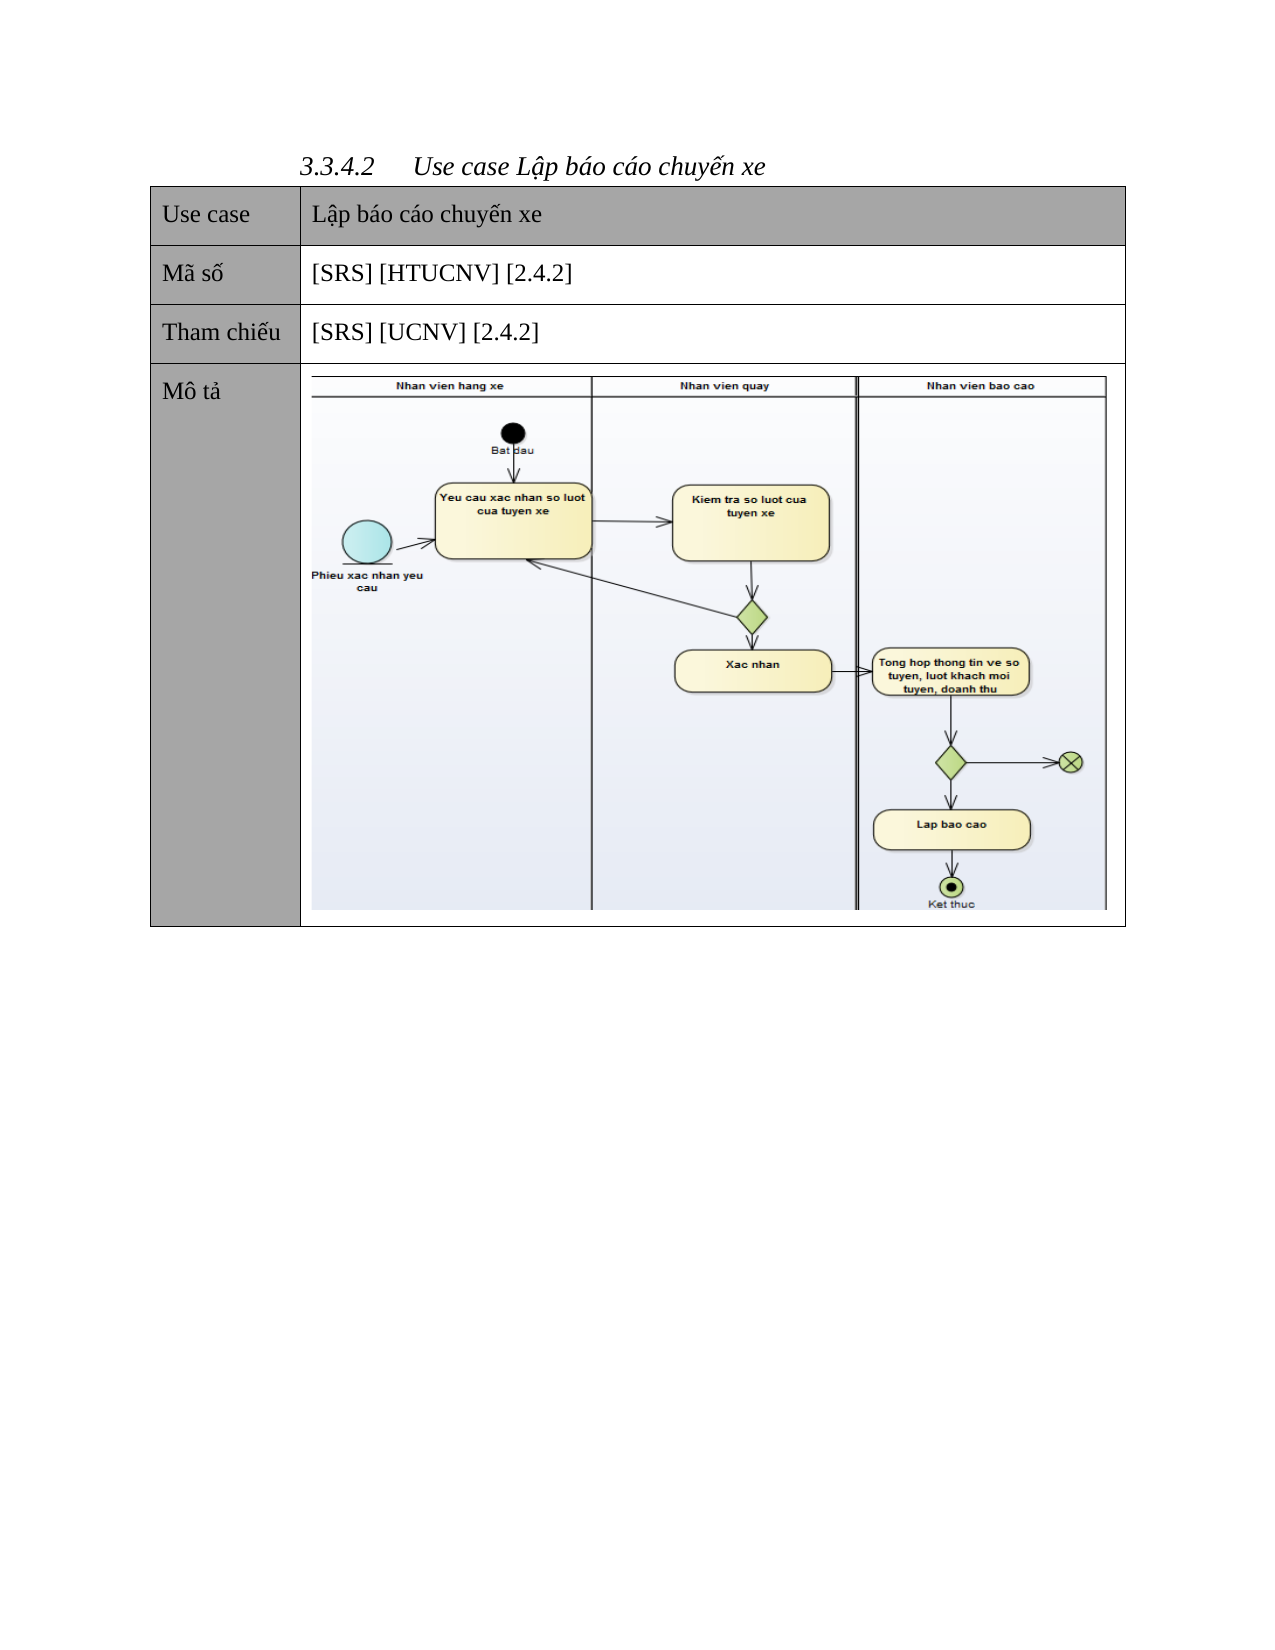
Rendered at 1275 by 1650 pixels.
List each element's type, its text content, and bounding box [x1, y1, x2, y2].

picture [311, 376, 1107, 910]
table_cell Tham chiếu [151, 305, 300, 363]
table_cell Mô tả [151, 364, 300, 926]
table_header Lập báo cáo chuyến xe [301, 187, 1125, 245]
table_cell Mã số [151, 246, 300, 304]
table_cell [SRS] [UCNV] [2.4.2] [301, 305, 1125, 363]
table_cell [301, 364, 1125, 926]
table_cell [SRS] [HTUCNV] [2.4.2] [301, 246, 1125, 304]
table_header Use case [151, 187, 300, 245]
text Use case Lập báo cáo chuyến xe [300, 150, 1125, 181]
